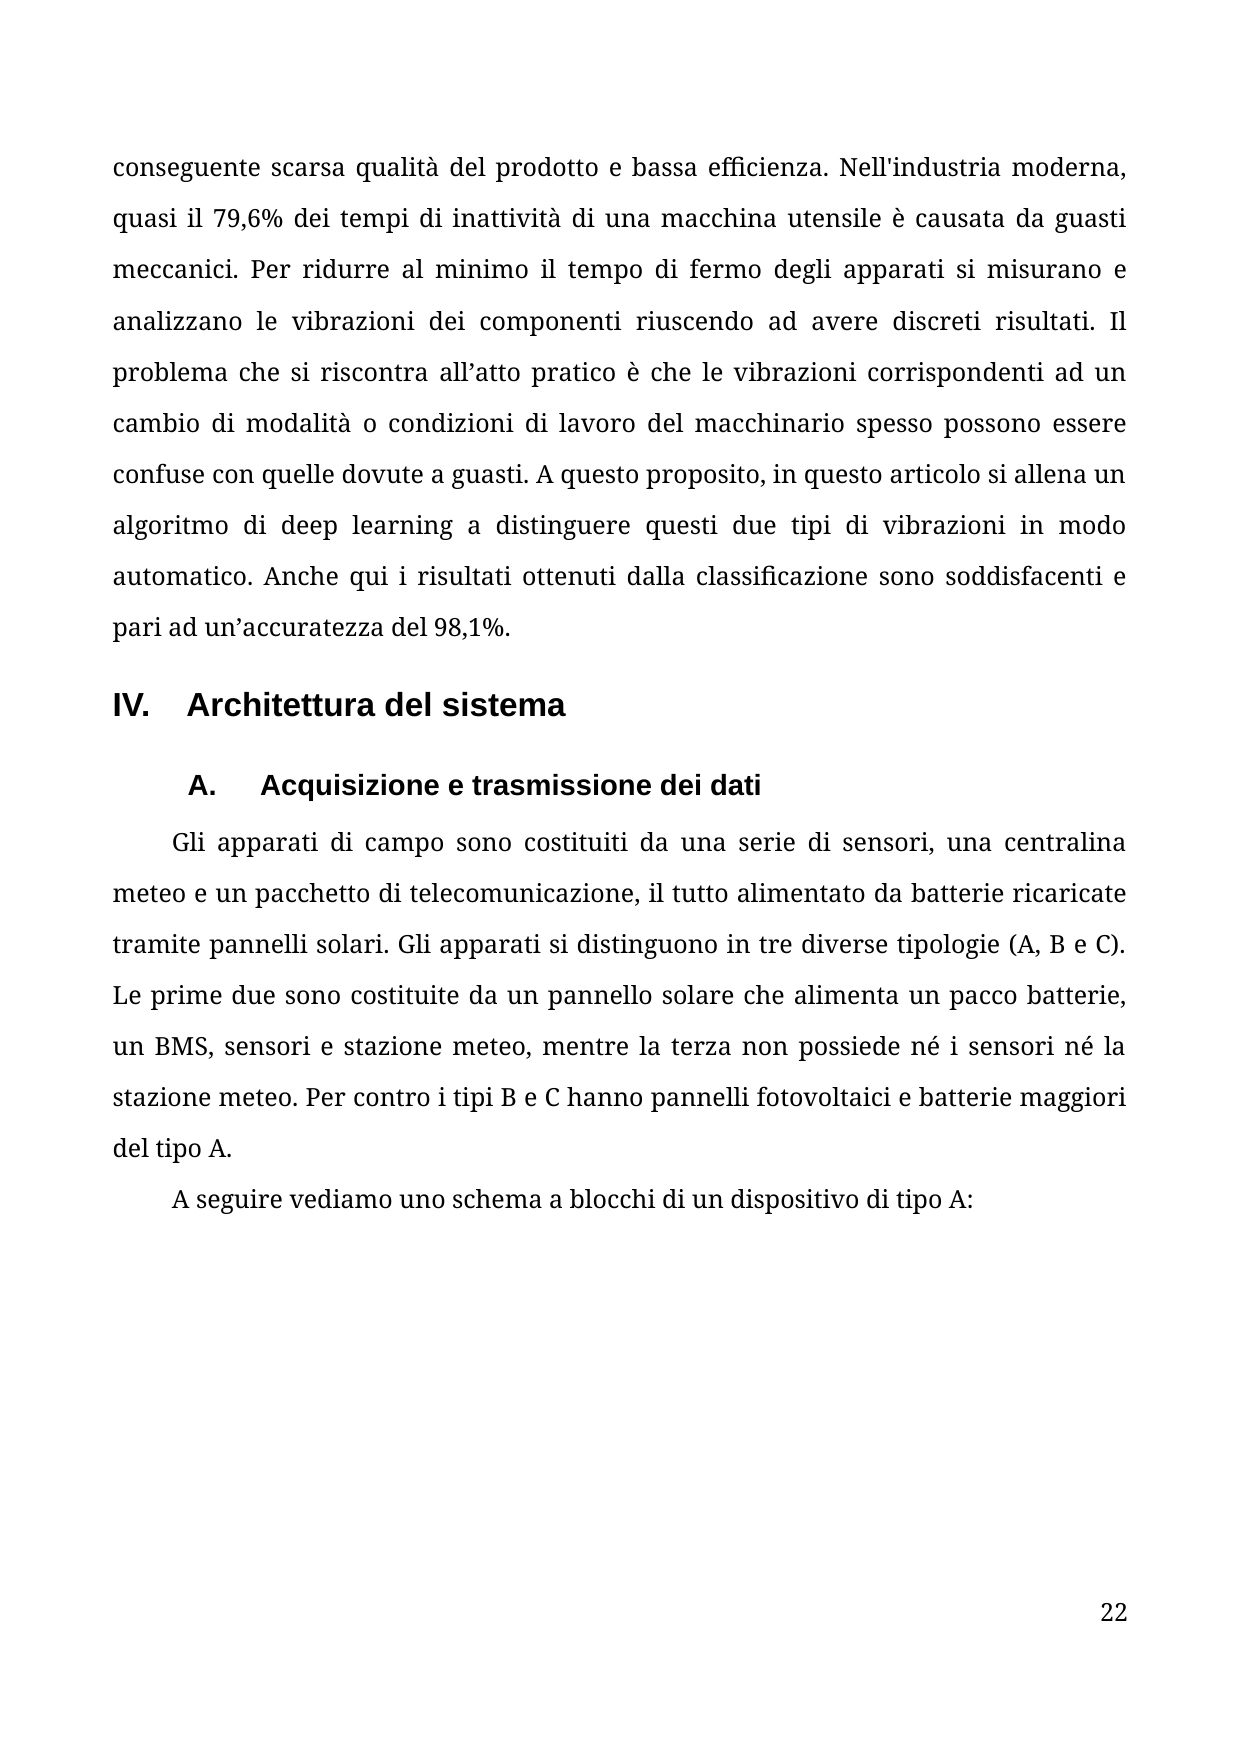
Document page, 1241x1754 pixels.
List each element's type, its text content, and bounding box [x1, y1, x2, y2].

subtitle Acquisizione e trasmissione dei dati [187, 768, 1128, 802]
text Gli apparati di campo sono costituiti da una serie di sensori, una centralina meteo e un pacchetto di telecomunicazione, il tutto alimentato da batterie ricaricate tramite pannelli solari. Gli apparati si distinguono in tre diverse tipologie (A, B e C). Le prime due sono costituite da un pannello solare che alimenta un pacco batterie, un BMS, sensori e stazione meteo, mentre la terza non possiede né i sensori né la stazione meteo. Per contro i tipi B e C hanno pannelli fotovoltaici e batterie maggiori del tipo A. [112, 824, 1128, 1165]
subtitle Architettura del sistema [112, 685, 1128, 724]
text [112, 150, 1128, 643]
text A seguire vediamo uno schema a blocchi di un dispositivo di tipo A: [112, 1182, 1128, 1216]
